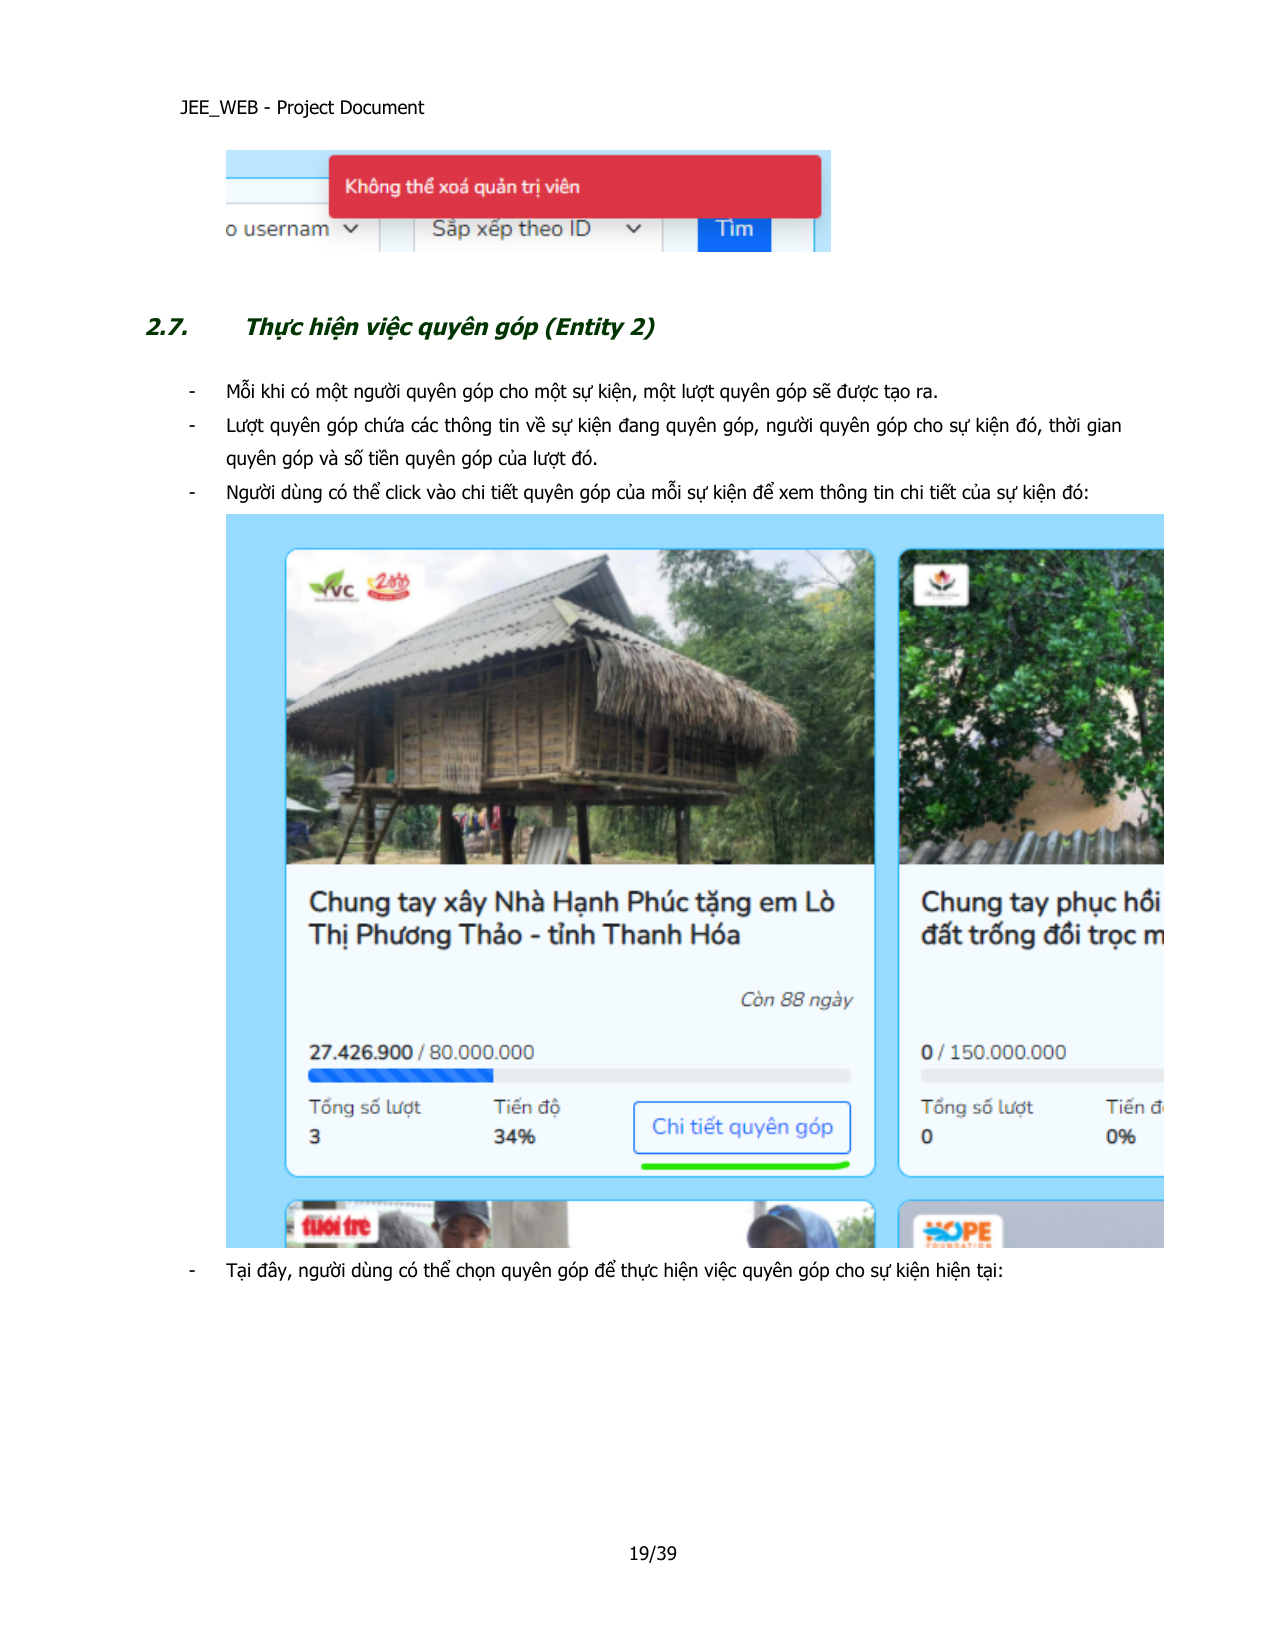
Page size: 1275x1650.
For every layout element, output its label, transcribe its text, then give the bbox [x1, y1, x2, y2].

list Lượt quyên góp chứa các thông tin về sự kiện đang quyên góp, người quyên góp cho sự kiện đó, thời gian quyên góp và số tiền quyên góp của lượt đó. [188, 413, 1125, 470]
picture [226, 514, 1164, 1248]
picture [226, 150, 831, 252]
list Mỗi khi có một người quyên góp cho một sự kiện, một lượt quyên góp sẽ được tạo ra. [188, 379, 1125, 402]
subtitle Thực hiện việc quyên góp (Entity 2) [187, 313, 1125, 341]
list Người dùng có thể click vào chi tiết quyên góp của mỗi sự kiện để xem thông tin chi tiết của sự kiện đó: [188, 481, 1125, 503]
list Tại đây, người dùng có thể chọn quyên góp để thực hiện việc quyên góp cho sự kiện hiện tại: [188, 1258, 1125, 1281]
